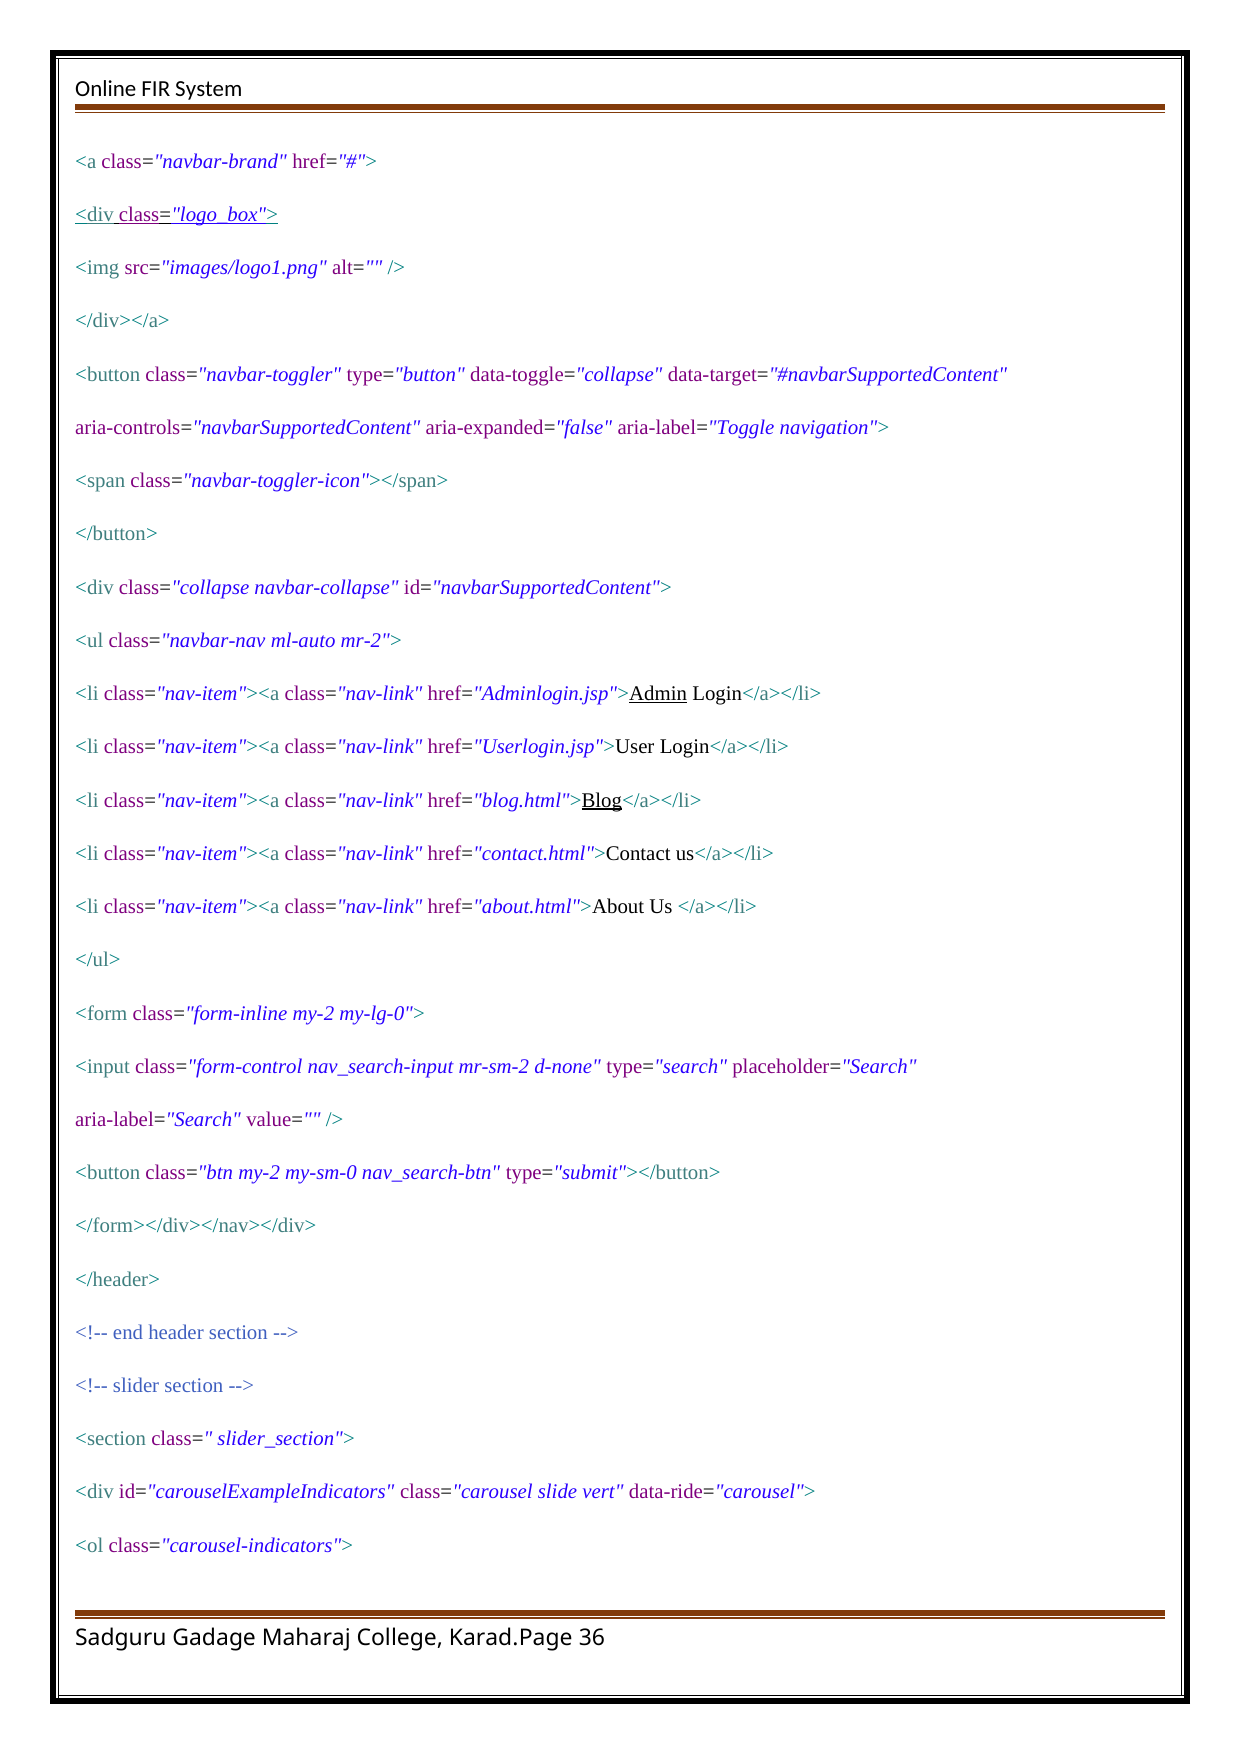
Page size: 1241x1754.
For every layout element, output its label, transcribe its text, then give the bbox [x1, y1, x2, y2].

text <img src="images/logo1.png" alt="" /> [75, 255, 1165, 279]
text <li class="nav-item"><a class="nav-link" href="contact.html">Contact us</a></li> [75, 841, 1165, 865]
text <button class="btn my-2 my-sm-0 nav_search-btn" type="submit"></button> [75, 1160, 1165, 1184]
text <section class=" slider_section"> [75, 1426, 1165, 1450]
text <div class="collapse navbar-collapse" id="navbarSupportedContent"> [75, 574, 1165, 599]
text <div class="logo_box"> [75, 202, 1165, 226]
text <!-- slider section --> [75, 1373, 1165, 1397]
text </form></div></nav></div> [75, 1213, 1165, 1237]
text <button class="navbar-toggler" type="button" data-toggle="collapse" data-target="#navbarSupportedContent" [75, 362, 1165, 386]
text <div id="carouselExampleIndicators" class="carousel slide vert" data-ride="carousel"> [75, 1479, 1165, 1503]
text <!-- end header section --> [75, 1320, 1165, 1344]
text </div></a> [75, 308, 1165, 332]
text aria-controls="navbarSupportedContent" aria-expanded="false" aria-label="Toggle navigation"> [75, 415, 1165, 439]
text <input class="form-control nav_search-input mr-sm-2 d-none" type="search" placeholder="Search" [75, 1054, 1165, 1078]
text <li class="nav-item"><a class="nav-link" href="Adminlogin.jsp">Admin Login</a></li> [75, 681, 1165, 705]
text <a class="navbar-brand" href="#"> [75, 149, 1165, 173]
text <ul class="navbar-nav ml-auto mr-2"> [75, 628, 1165, 652]
text <span class="navbar-toggler-icon"></span> [75, 468, 1165, 492]
text aria-label="Search" value="" /> [75, 1107, 1165, 1131]
text </header> [75, 1267, 1165, 1291]
text <li class="nav-item"><a class="nav-link" href="about.html">About Us </a></li> [75, 894, 1165, 918]
text <li class="nav-item"><a class="nav-link" href="Userlogin.jsp">User Login</a></li> [75, 734, 1165, 758]
text <ol class="carousel-indicators"> [75, 1533, 1165, 1557]
text <li class="nav-item"><a class="nav-link" href="blog.html">Blog</a></li> [75, 787, 1165, 812]
text </button> [75, 521, 1165, 545]
text <form class="form-inline my-2 my-lg-0"> [75, 1000, 1165, 1024]
text </ul> [75, 947, 1165, 971]
